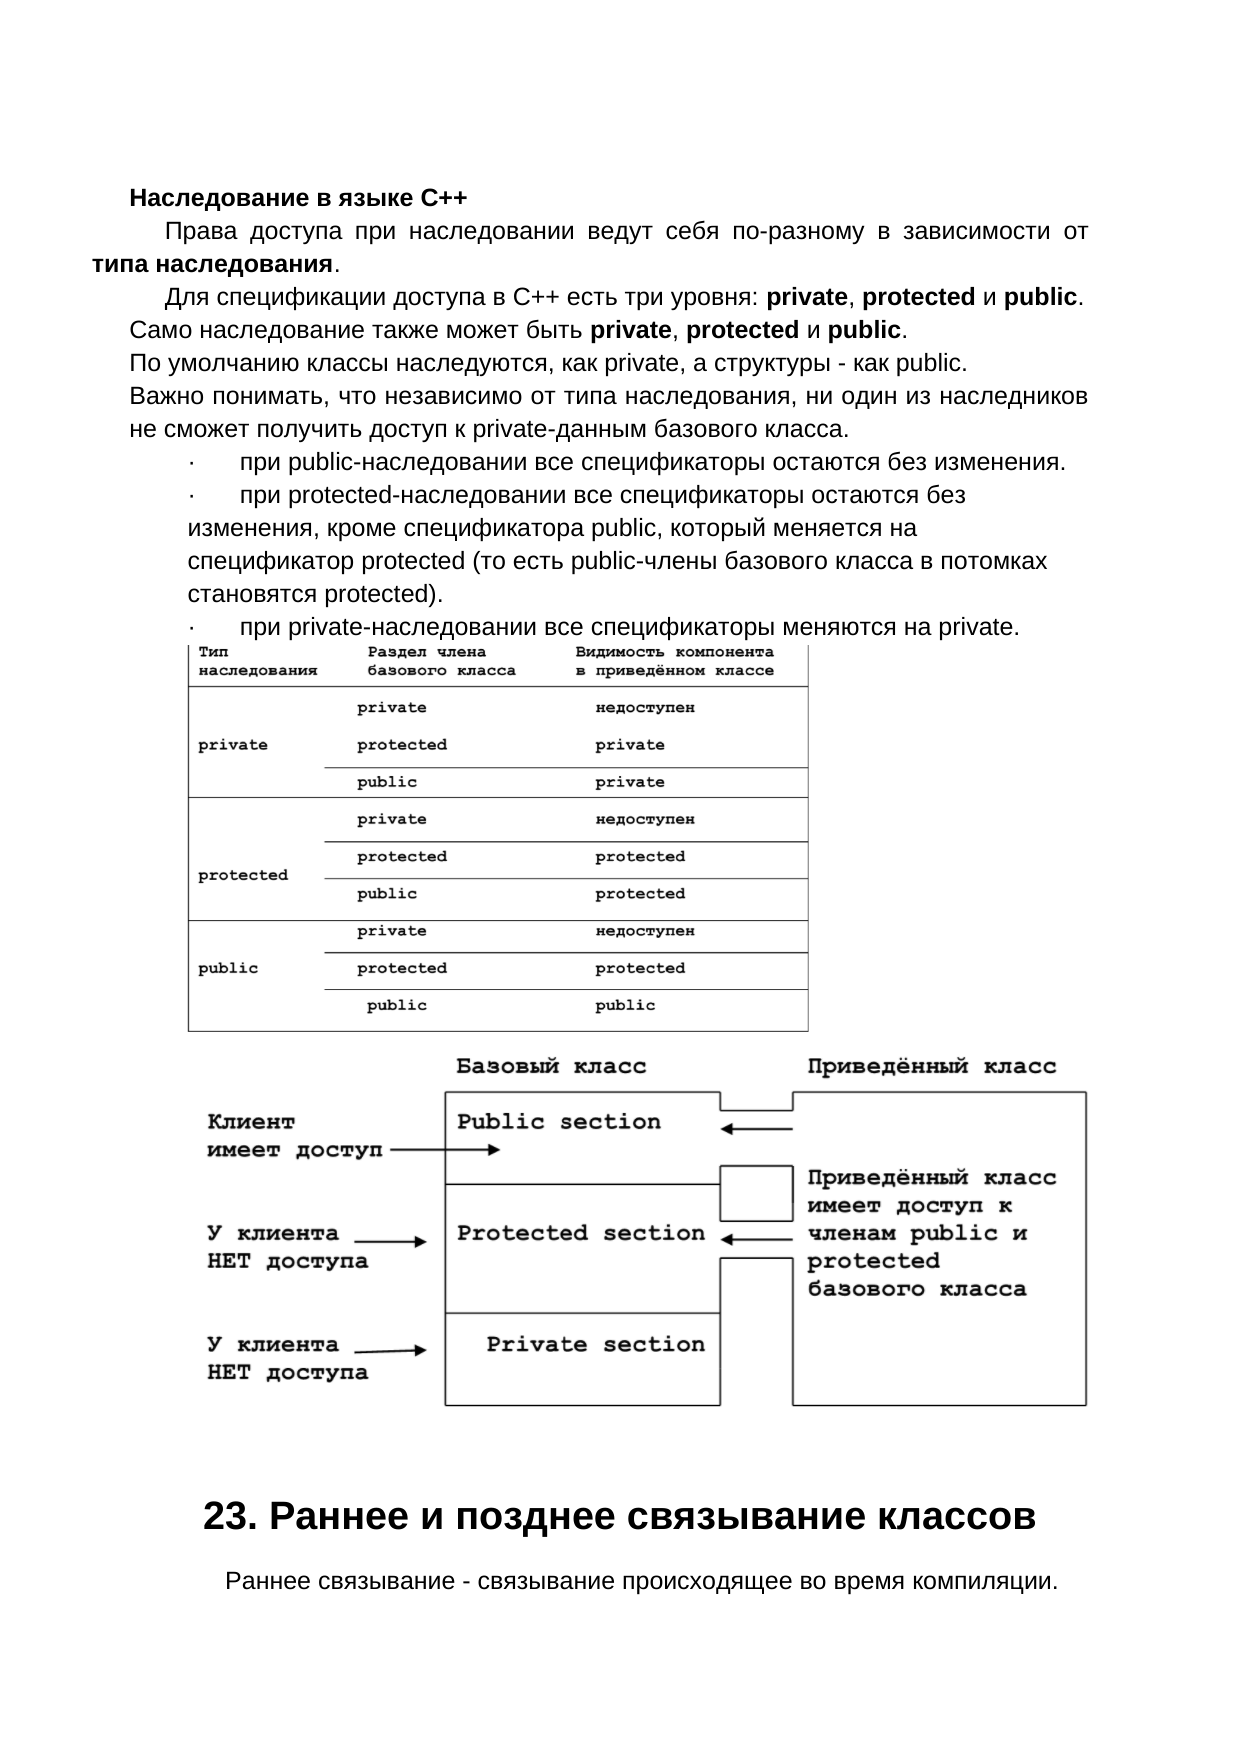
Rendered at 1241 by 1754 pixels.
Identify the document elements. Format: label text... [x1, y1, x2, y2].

picture [187, 1035, 1128, 1423]
text Важно понимать, что независимо от типа наследования, ни один из наследников не сможет получить доступ к private-данным базового класса. [129, 381, 1090, 443]
text Раннее связывание - связывание происходящее во время компиляции. [225, 1566, 1090, 1594]
text 23. Раннее и позднее связывание классов [150, 1492, 1090, 1538]
text · при public-наследовании все спецификаторы остаются без изменения. [187, 447, 1090, 476]
text Права доступа при наследовании ведут себя по-разному в зависимости от типа наследования. [92, 216, 1090, 278]
text По умолчанию классы наследуются, как private, а структуры - как public. [129, 348, 1090, 377]
text Само наследование также может быть private, protected и public. [129, 315, 1090, 344]
text · при protected-наследовании все спецификаторы остаются без изменения, кроме спецификатора public, который меняется на спецификатор protected (то есть public-члены базового класса в потомках становятся protected). [187, 480, 1090, 608]
text Для спецификации доступа в С++ есть три уровня: private, protected и public. [92, 282, 1090, 311]
text Наследование в языке C++ [129, 150, 1090, 212]
picture [187, 645, 809, 1032]
